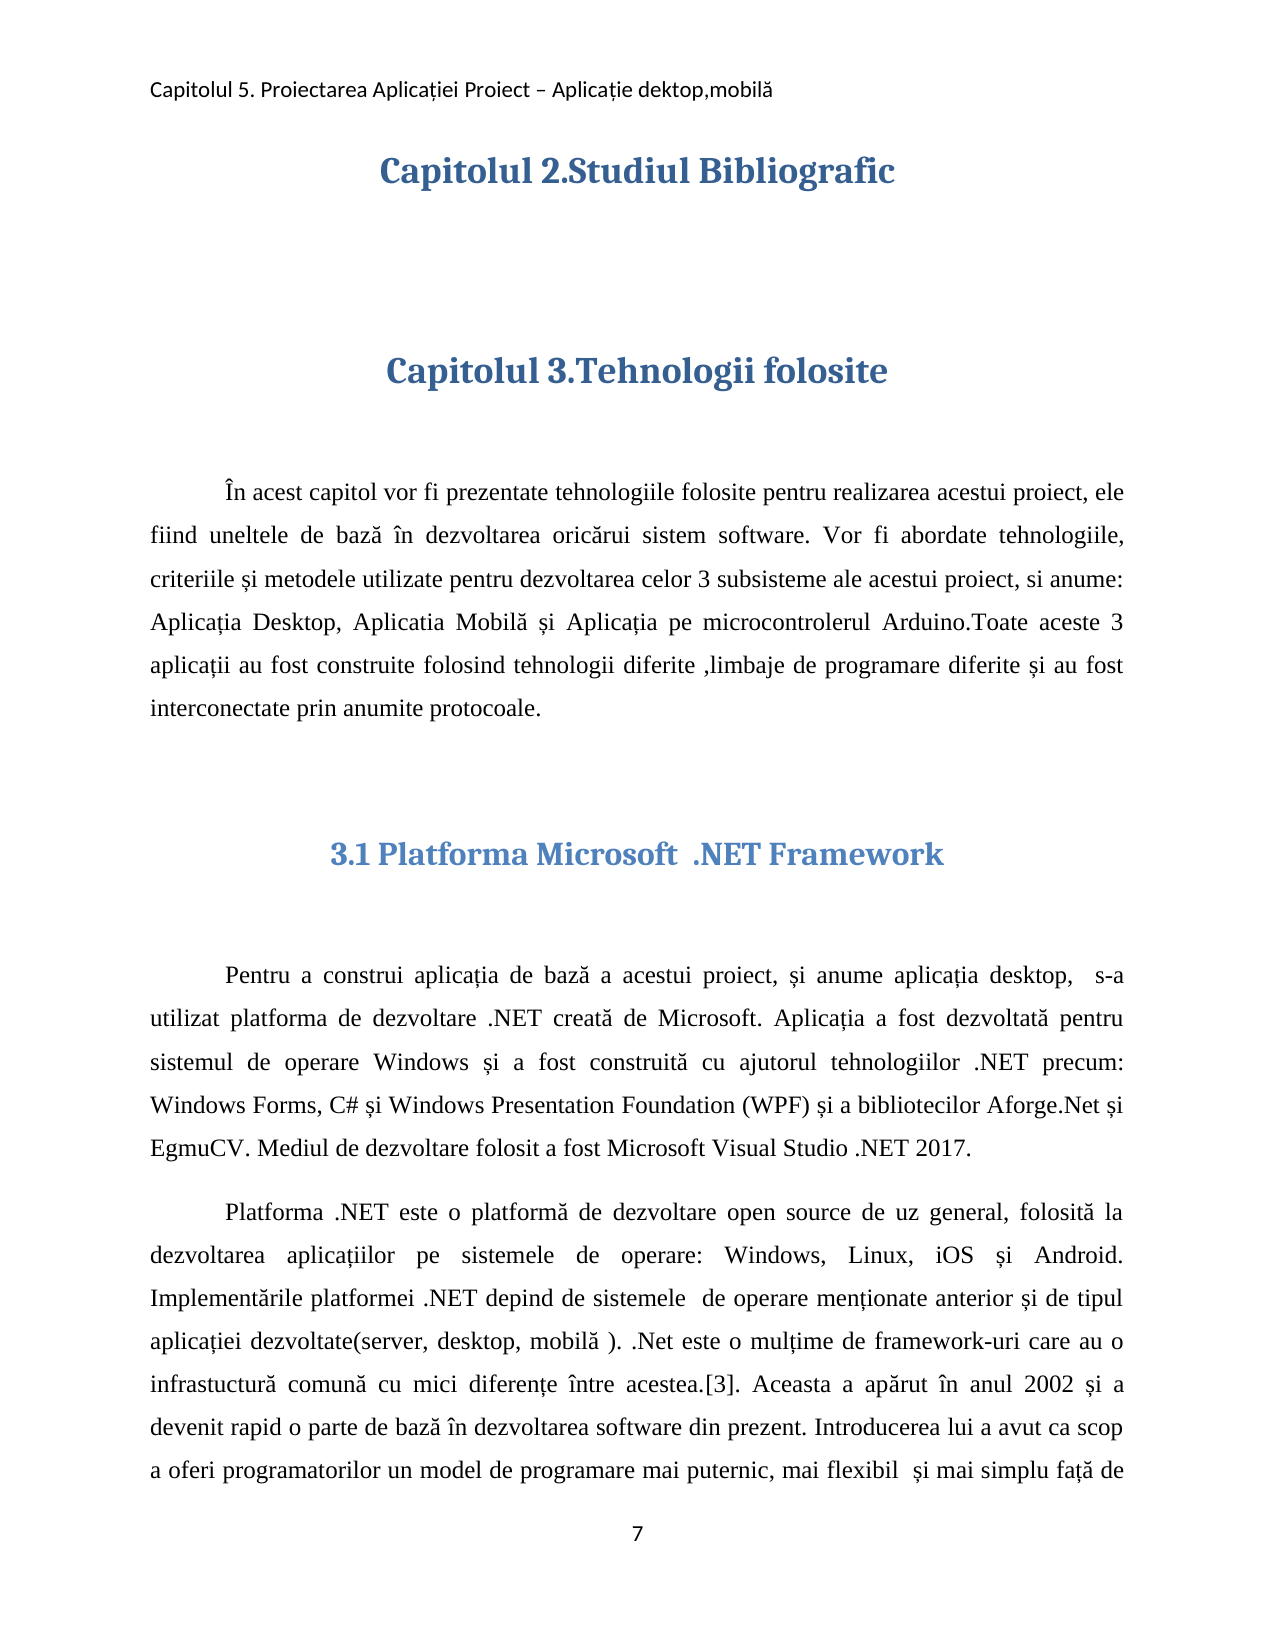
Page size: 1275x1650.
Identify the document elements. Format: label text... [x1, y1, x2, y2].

text Pentru a construi aplicația de bază a acestui proiect, și anume aplicația desktop, s-a utilizat platforma de dezvoltare .NET creată de Microsoft. Aplicația a fost dezvoltată pentru sistemul de operare Windows și a fost construită cu ajutorul tehnologiilor .NET precum: Windows Forms, C# și Windows Presentation Foundation (WPF) și a bibliotecilor Aforge.Net și EgmuCV. Mediul de dezvoltare folosit a fost Microsoft Visual Studio .NET 2017. [150, 960, 1125, 1162]
subtitle 3.1 Platforma Microsoft .NET Framework [150, 835, 1125, 874]
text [150, 1197, 1125, 1484]
subtitle Capitolul 2.Studiul Bibliografic [150, 150, 1125, 193]
text În acest capitol vor fi prezentate tehnologiile folosite pentru realizarea acestui proiect, ele fiind uneltele de bază în dezvoltarea oricărui sistem software. Vor fi abordate tehnologiile, criteriile și metodele utilizate pentru dezvoltarea celor 3 subsisteme ale acestui proiect, si anume: Aplicația Desktop, Aplicatia Mobilă și Aplicația pe microcontrolerul Arduino.Toate aceste 3 aplicații au fost construite folosind tehnologii diferite ,limbaje de programare diferite și au fost interconectate prin anumite protocoale. [150, 477, 1125, 722]
subtitle Capitolul 3.Tehnologii folosite [150, 350, 1125, 393]
